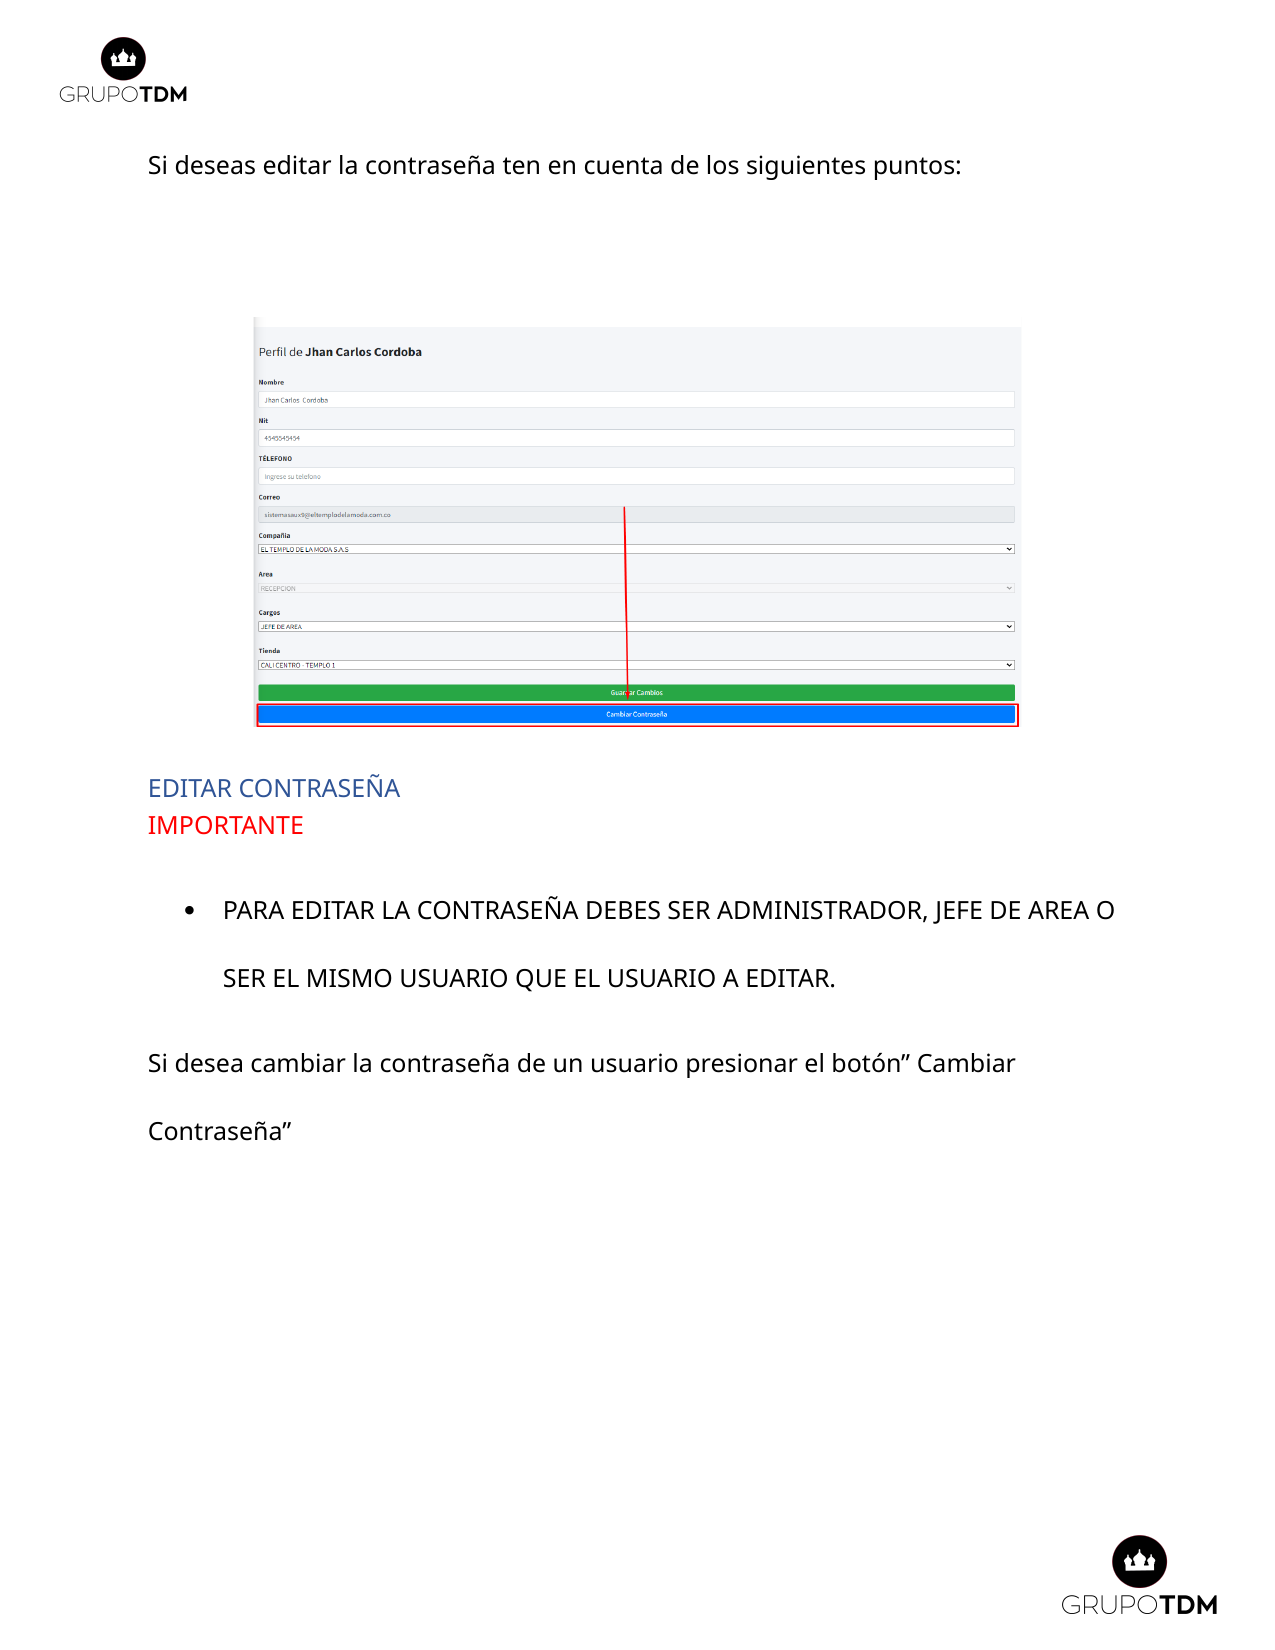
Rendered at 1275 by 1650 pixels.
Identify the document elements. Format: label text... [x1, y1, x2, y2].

list PARA EDITAR LA CONTRASEÑA DEBES SER ADMINISTRADOR, JEFE DE AREA O SER EL MISMO USUARIO QUE EL USUARIO A EDITAR. [185, 893, 1127, 995]
subtitle EDITAR CONTRASEÑA [148, 771, 1127, 805]
text IMPORTANTE [148, 808, 1127, 842]
picture [253, 317, 1022, 727]
text Si desea cambiar la contraseña de un usuario presionar el botón” Cambiar Contraseña” [148, 1046, 1127, 1148]
picture [51, 29, 196, 108]
picture [1054, 1527, 1227, 1622]
text Si deseas editar la contraseña ten en cuenta de los siguientes puntos: [148, 148, 1127, 182]
